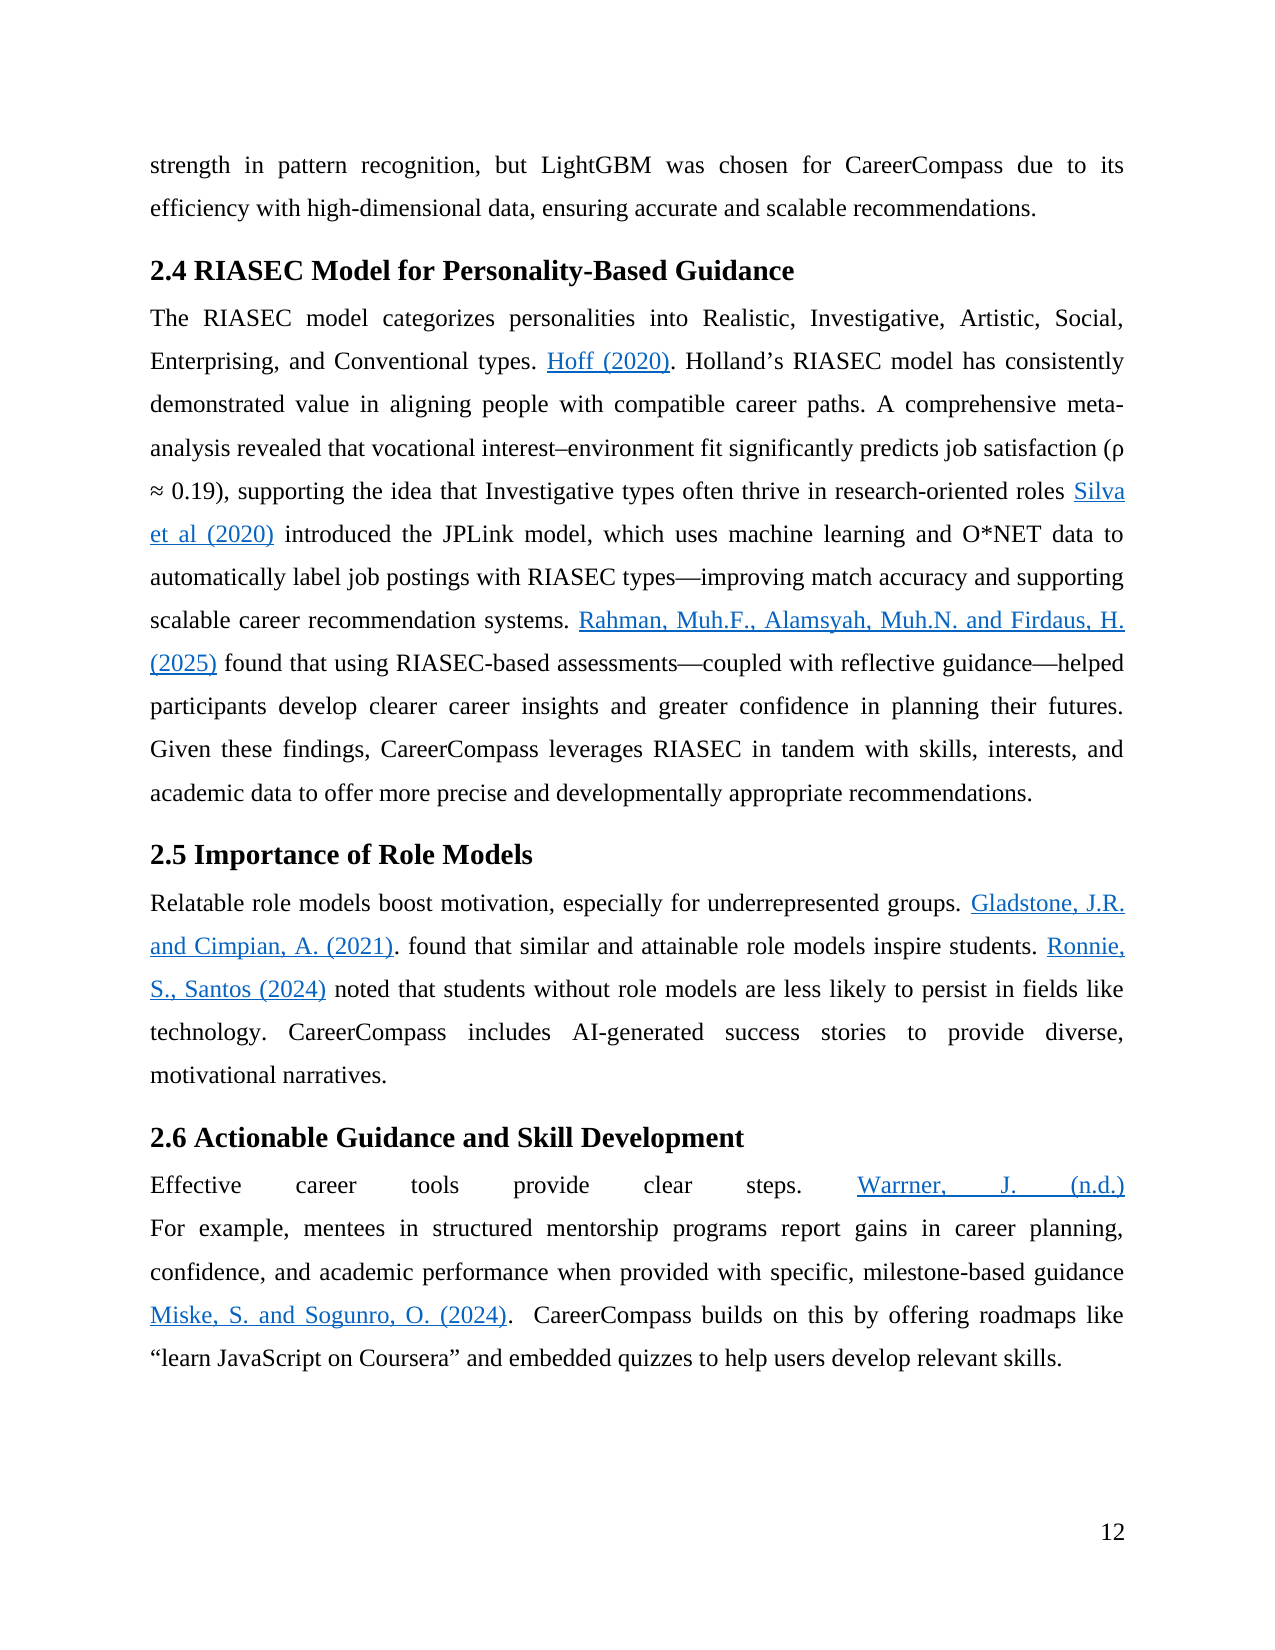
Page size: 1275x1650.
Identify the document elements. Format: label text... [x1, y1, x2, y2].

text Effective career tools provide clear steps. Warrner, J. (n.d.) For example, mentees in structured mentorship programs report gains in career planning, confidence, and academic performance when provided with specific, milestone-based guidance Miske, S. and Sogunro, O. (2024). CareerCompass builds on this by offering roadmaps like “learn JavaScript on Coursera” and embedded quizzes to help users develop relevant skills. [150, 1170, 1125, 1372]
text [150, 150, 1125, 222]
subtitle 2.4 RIASEC Model for Personality-Based Guidance [150, 253, 1125, 286]
subtitle 2.5 Importance of Role Models [150, 837, 1125, 871]
subtitle 2.6 Actionable Guidance and Skill Development [150, 1120, 1125, 1153]
text The RIASEC model categorizes personalities into Realistic, Investigative, Artistic, Social, Enterprising, and Conventional types. Hoff (2020). Holland’s RIASEC model has consistently demonstrated value in aligning people with compatible career paths. A comprehensive meta-analysis revealed that vocational interest–environment fit significantly predicts job satisfaction (ρ ≈ 0.19), supporting the idea that Investigative types often thrive in research-oriented roles Silva et al (2020) introduced the JPLink model, which uses machine learning and O*NET data to automatically label job postings with RIASEC types—improving match accuracy and supporting scalable career recommendation systems. Rahman, Muh.F., Alamsyah, Muh.N. and Firdaus, H. (2025) found that using RIASEC-based assessments—coupled with reflective guidance—helped participants develop clearer career insights and greater confidence in planning their futures. Given these findings, CareerCompass leverages RIASEC in tandem with skills, interests, and academic data to offer more precise and developmentally appropriate recommendations. [150, 303, 1125, 806]
text Relatable role models boost motivation, especially for underrepresented groups. Gladstone, J.R. and Cimpian, A. (2021). found that similar and attainable role models inspire students. Ronnie, S., Santos (2024) noted that students without role models are less likely to persist in fields like technology. CareerCompass includes AI-generated success stories to provide diverse, motivational narratives. [150, 888, 1125, 1089]
